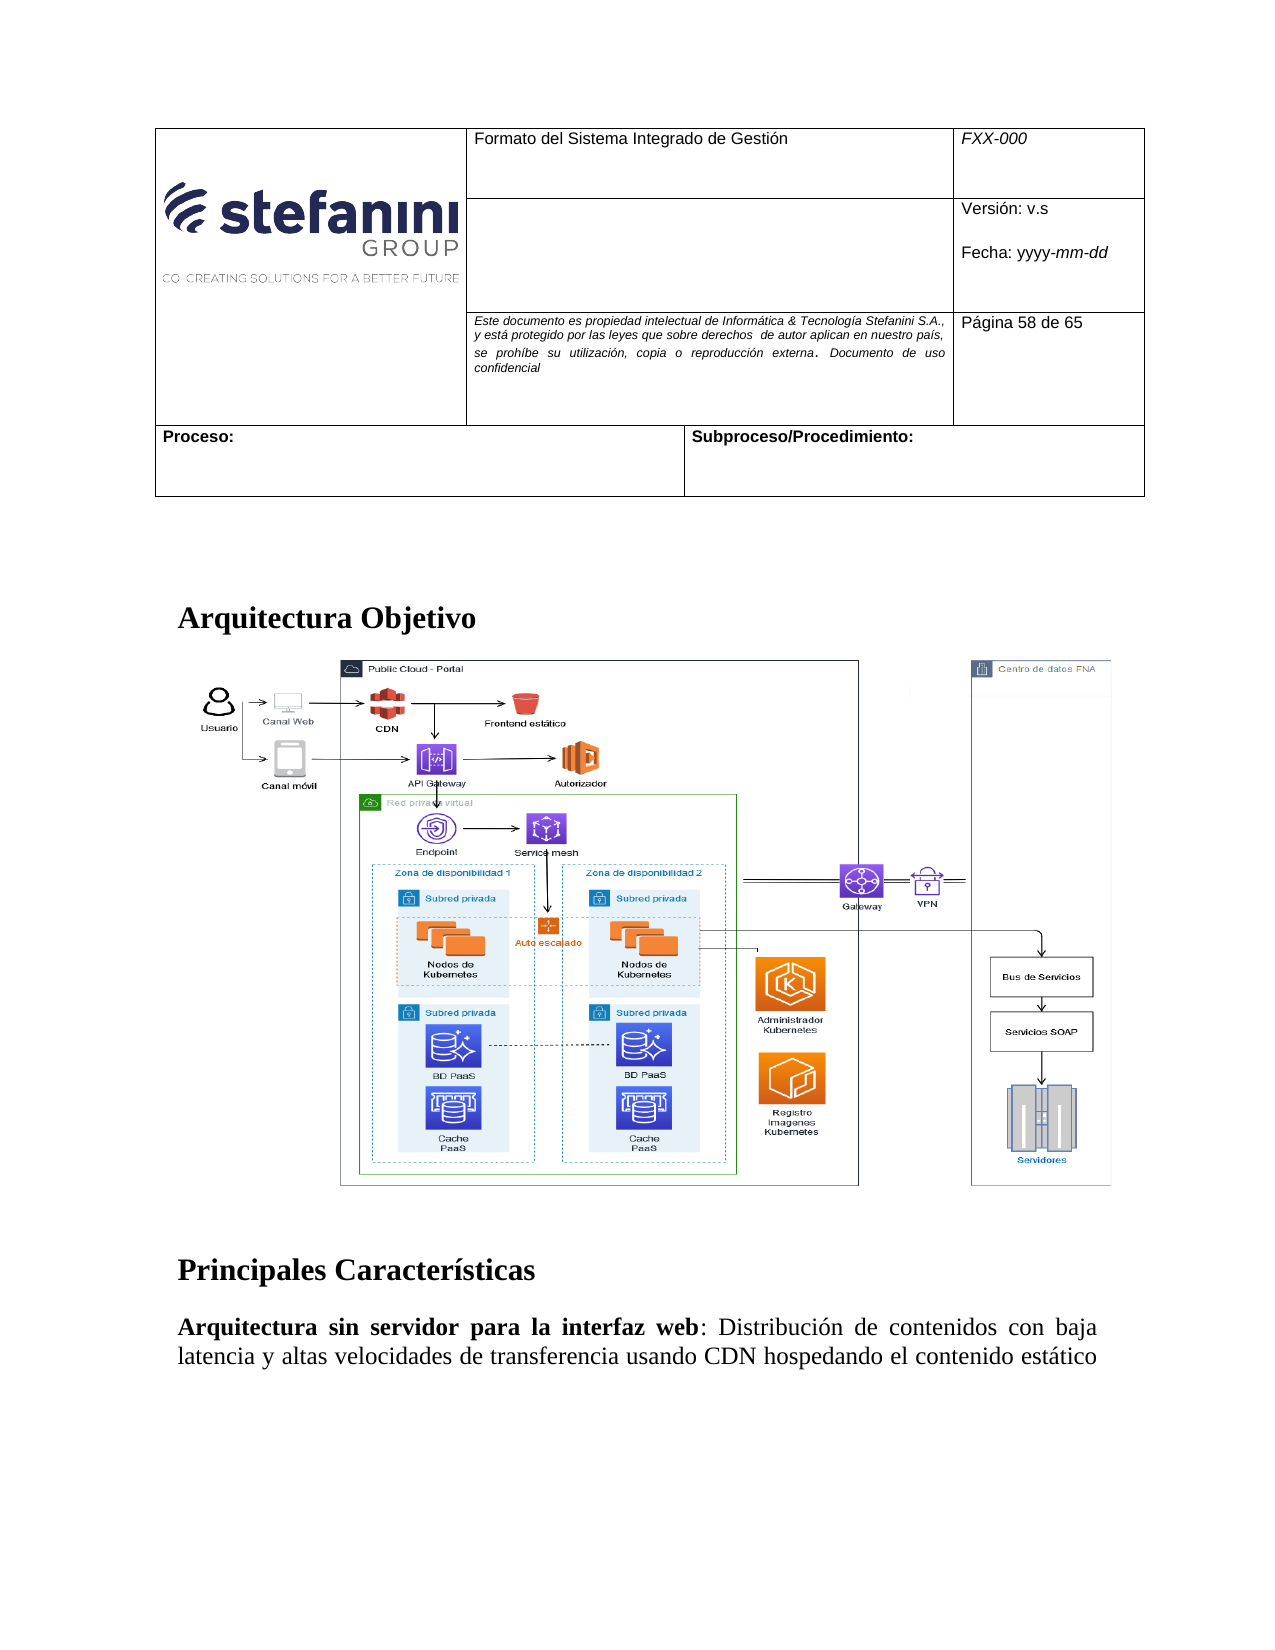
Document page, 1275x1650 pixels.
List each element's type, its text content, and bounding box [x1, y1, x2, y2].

text Arquitectura sin servidor para la interfaz web: Distribución de contenidos con baja latencia y altas velocidades de transferencia usando CDN hospedando el contenido estático de la aplicación en un servicio de almacenamiento de objetos, eliminando la necesidad de utilizar servidores en esta capa. [177, 1312, 1098, 1370]
picture [162, 182, 460, 286]
picture [196, 660, 1112, 1186]
subtitle Principales Características [177, 1252, 1098, 1287]
subtitle Arquitectura Objetivo [177, 599, 1098, 635]
